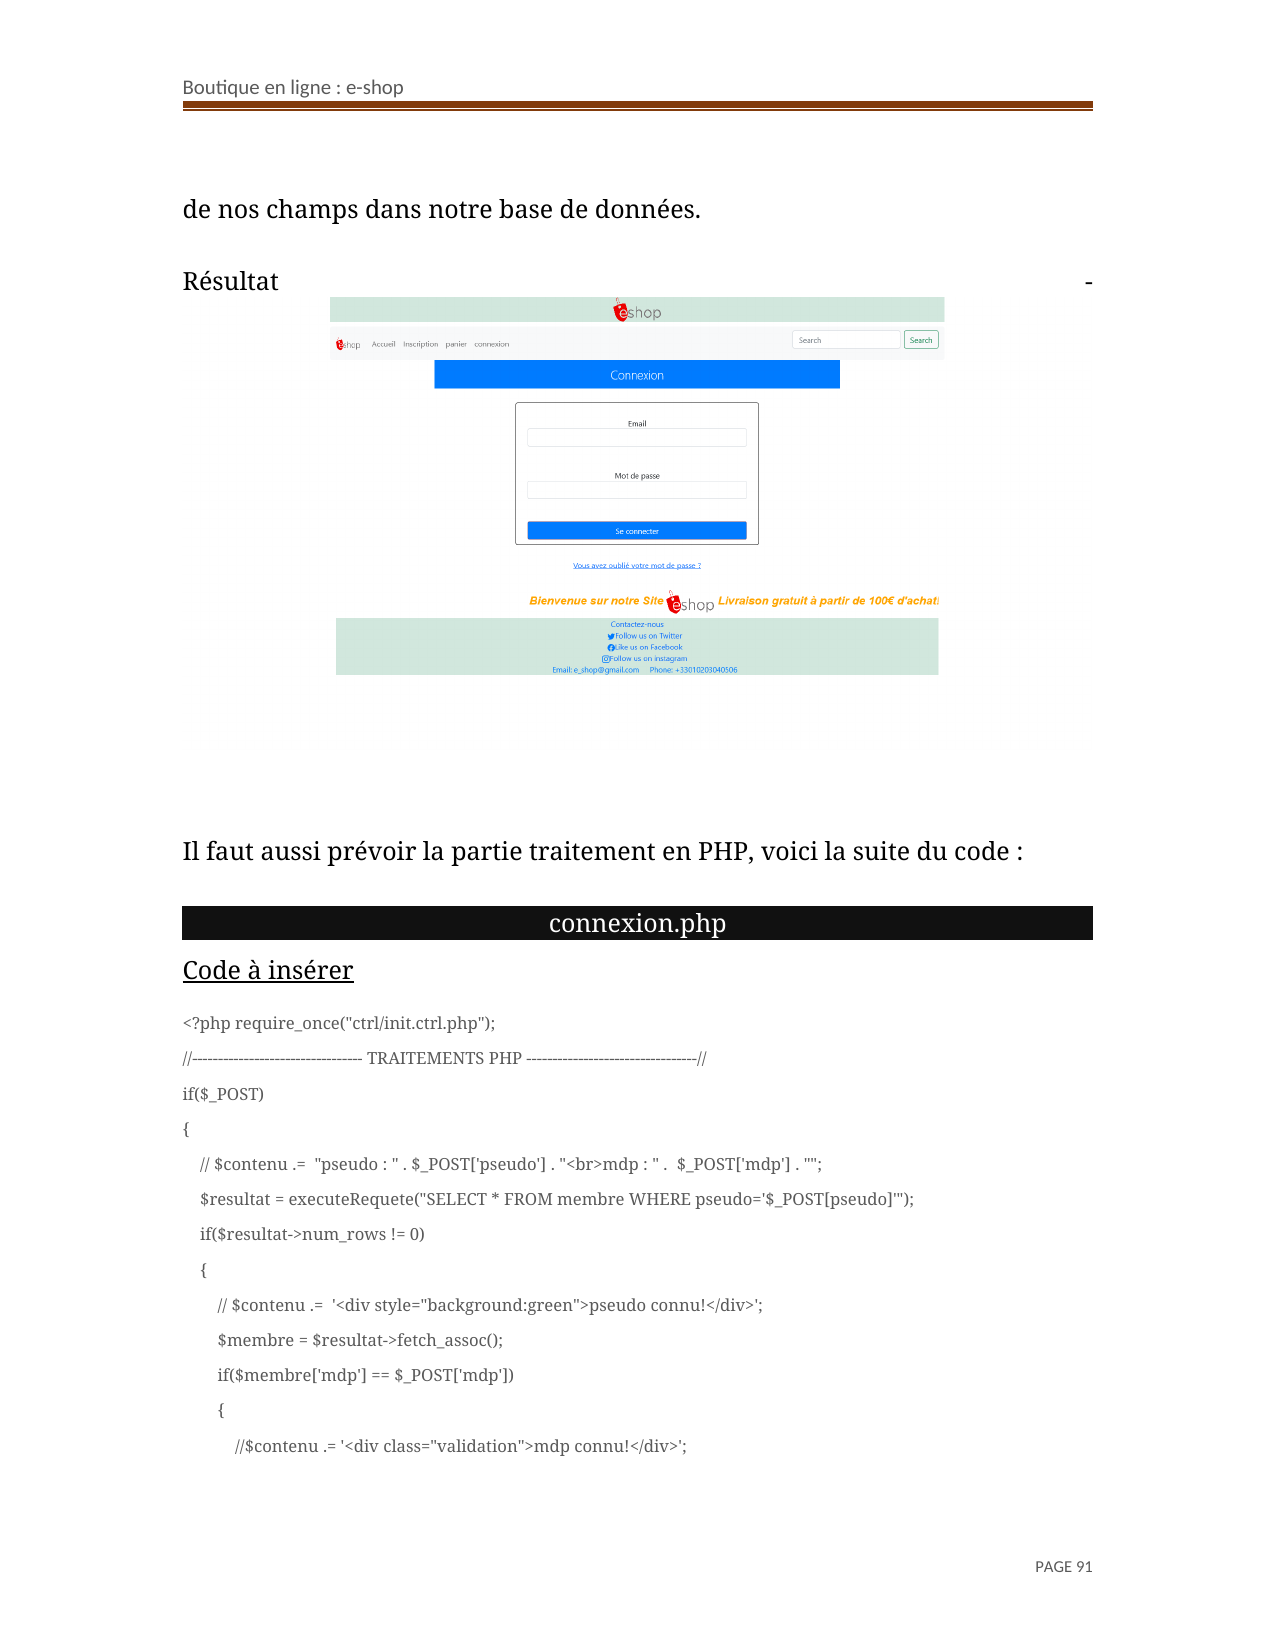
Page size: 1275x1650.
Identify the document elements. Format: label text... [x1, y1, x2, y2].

text Il faut aussi prévoir la partie traitement en PHP, voici la suite du code : [182, 800, 1093, 893]
text connexion.php [182, 906, 1093, 940]
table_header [183, 999, 1275, 1469]
text Code à insérer [182, 953, 1093, 987]
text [182, 191, 1093, 251]
picture [182, 297, 1092, 750]
